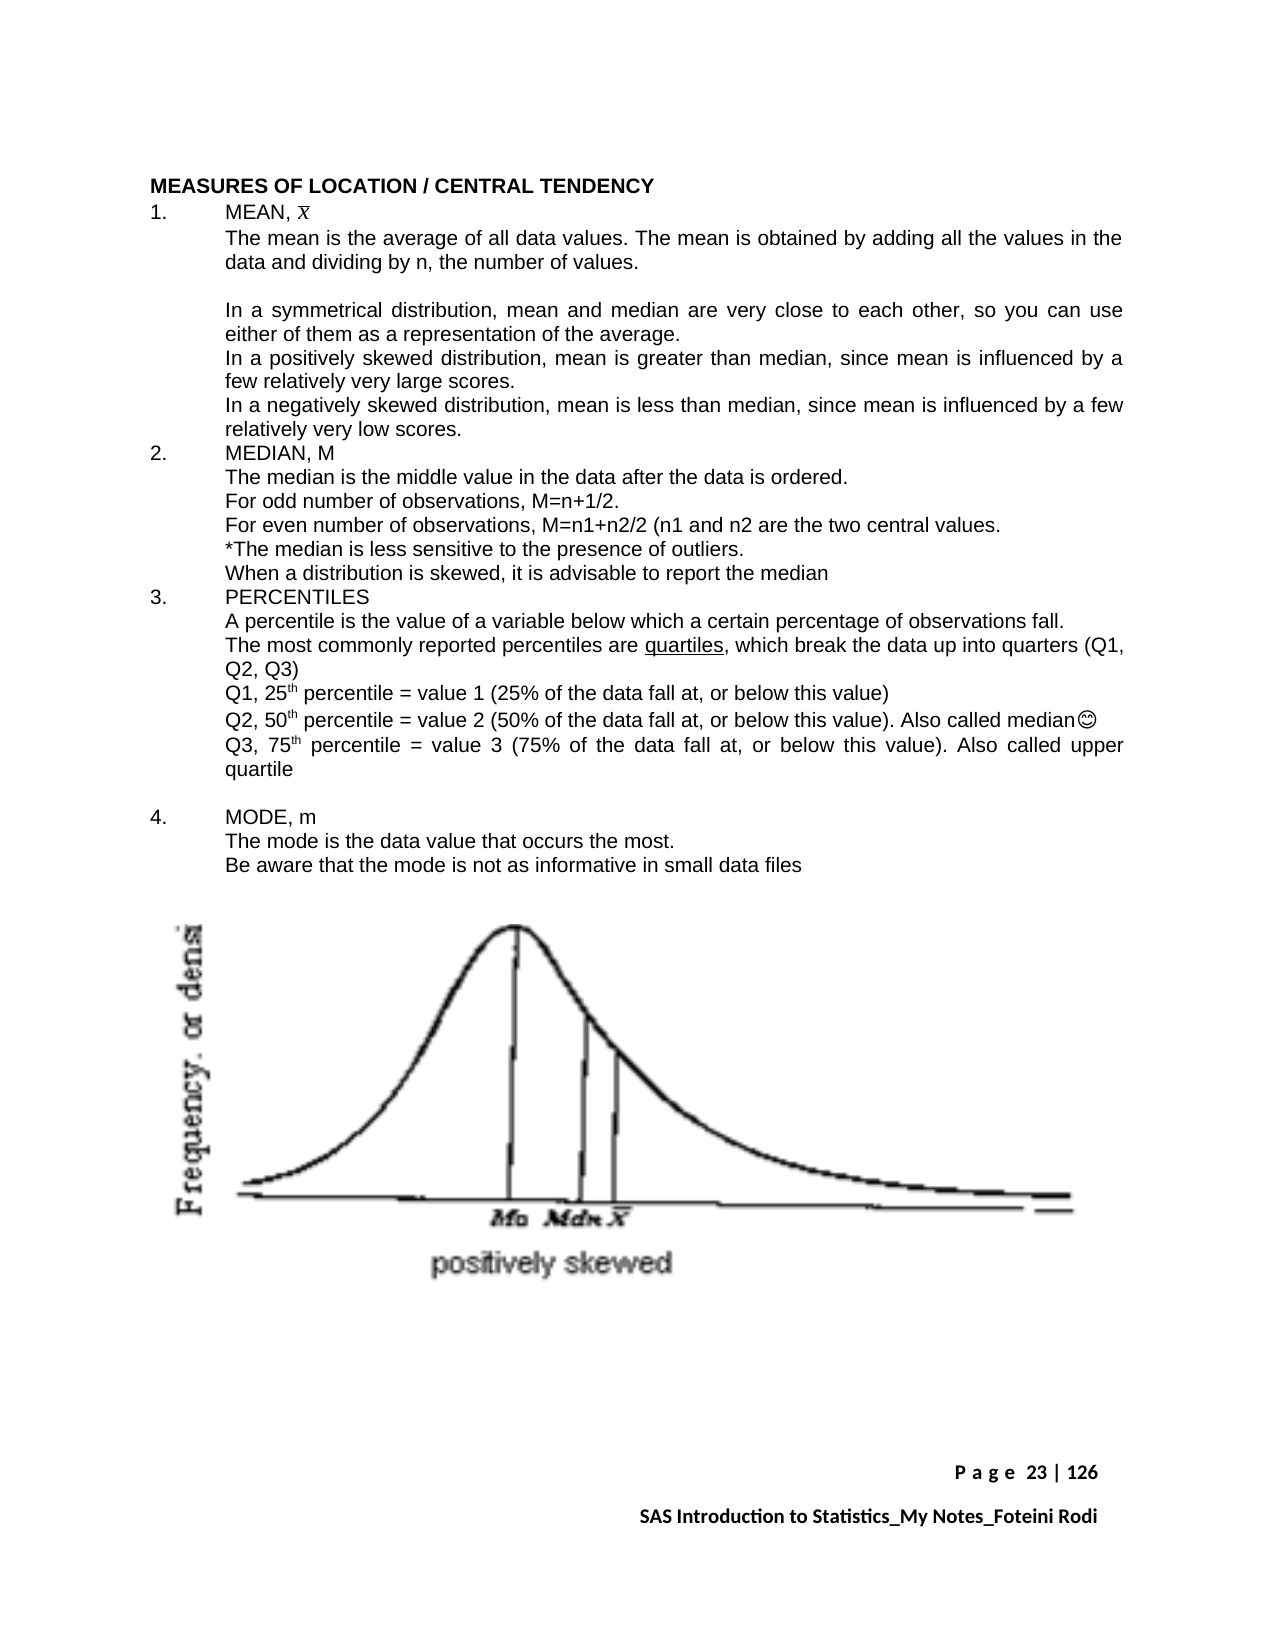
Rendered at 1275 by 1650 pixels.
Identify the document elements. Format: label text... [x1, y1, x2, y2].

text A percentile is the value of a variable below which a certain percentage of observations fall. [150, 609, 1125, 633]
text When a distribution is skewed, it is advisable to report the median [225, 561, 1125, 585]
text For even number of observations, M=n1+n2/2 (n1 and n2 are the two central values. [225, 513, 1125, 537]
text The mode is the data value that occurs the most. [150, 829, 1125, 853]
text The most commonly reported percentiles are quartiles, which break the data up into quarters (Q1, Q2, Q3) [225, 633, 1125, 681]
text In a symmetrical distribution, mean and median are very close to each other, so you can use either of them as a representation of the average. [225, 297, 1125, 345]
text In a positively skewed distribution, mean is greater than median, since mean is influenced by a few relatively very large scores. [225, 345, 1125, 393]
text *The median is less sensitive to the presence of outliers. [225, 537, 1125, 561]
text The mean is the average of all data values. The mean is obtained by adding all the values in the data and dividing by n, the number of values. [225, 226, 1125, 273]
text Be aware that the mode is not as informative in small data files [150, 853, 1125, 877]
text 4. MODE, m [150, 805, 1125, 829]
text 1. MEAN, [150, 198, 1125, 226]
text For odd number of observations, M=n+1/2. [225, 489, 1125, 513]
text The median is the middle value in the data after the data is ordered. [225, 465, 1125, 489]
text 3. PERCENTILES [150, 585, 1125, 609]
text MEASURES OF LOCATION / CENTRAL TENDENCY [150, 174, 1125, 198]
text In a negatively skewed distribution, mean is less than median, since mean is influenced by a few relatively very low scores. [225, 393, 1125, 441]
text Q1, 25th percentile = value 1 (25% of the data fall at, or below this value) [225, 681, 1125, 705]
text Q3, 75th percentile = value 3 (75% of the data fall at, or below this value). Also called upper quartile [225, 733, 1125, 781]
picture [150, 924, 1143, 1310]
text Q2, 50th percentile = value 2 (50% of the data fall at, or below this value). Also called median [225, 705, 1125, 733]
text 2. MEDIAN, M [150, 441, 1125, 465]
